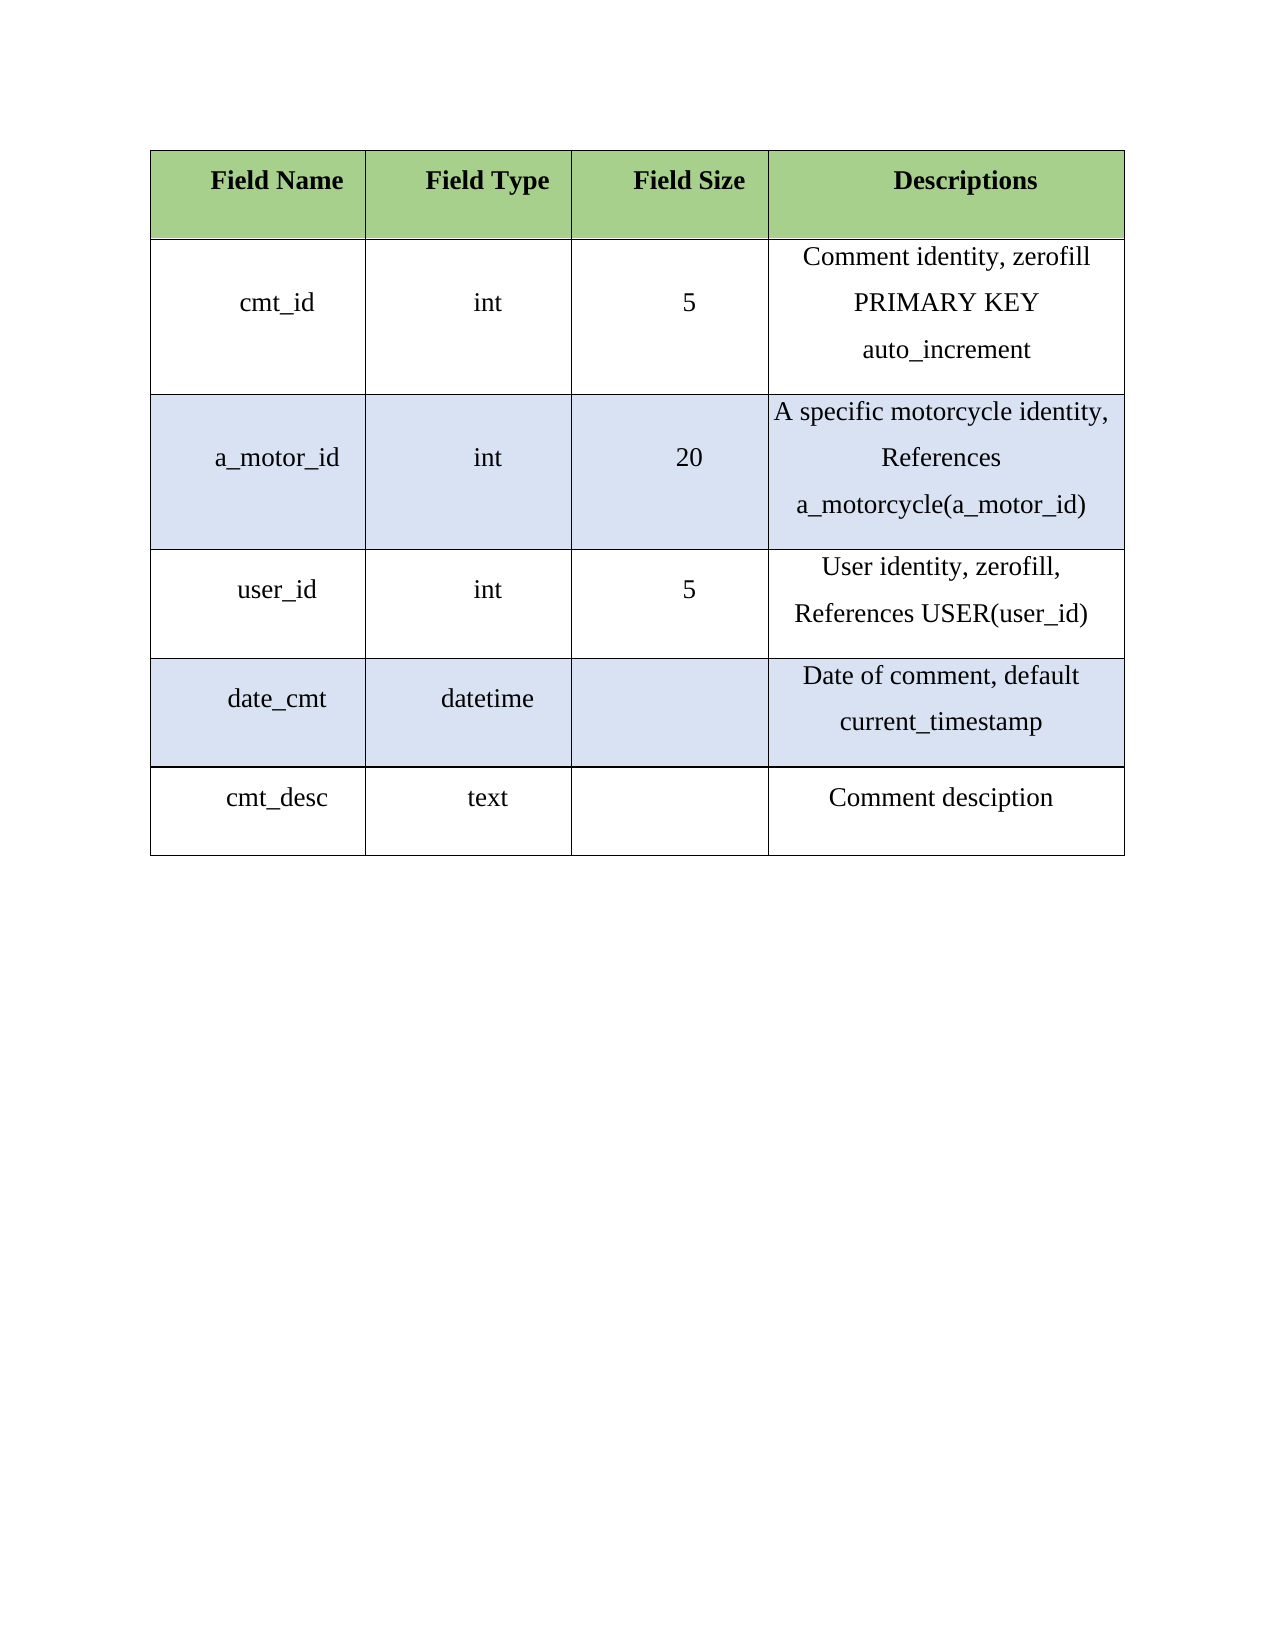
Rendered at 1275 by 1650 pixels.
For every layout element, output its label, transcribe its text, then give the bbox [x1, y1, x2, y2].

table_header Field Size [572, 151, 768, 238]
table_cell user_id [151, 550, 365, 658]
table_cell int [366, 240, 571, 394]
table_header Field Name [151, 151, 365, 238]
table_cell cmt_desc [151, 768, 365, 855]
table_cell A specific motorcycle identity, References a_motorcycle(a_motor_id) [769, 395, 1124, 549]
table_cell Comment identity, zerofill PRIMARY KEY auto_increment [769, 240, 1124, 394]
table_header Field Type [366, 151, 571, 238]
table_cell date_cmt [151, 659, 365, 766]
table_cell text [366, 768, 571, 855]
table_cell [572, 768, 768, 855]
table_cell 20 [572, 395, 768, 549]
table_header Descriptions [769, 151, 1124, 238]
table_cell Date of comment, default current_timestamp [769, 659, 1124, 766]
table_cell Comment desciption [769, 768, 1124, 855]
table_cell [572, 659, 768, 766]
table_cell a_motor_id [151, 395, 365, 549]
table_cell User identity, zerofill, References USER(user_id) [769, 550, 1124, 658]
table_cell datetime [366, 659, 571, 766]
table_cell 5 [572, 240, 768, 394]
table_cell 5 [572, 550, 768, 658]
table_cell int [366, 550, 571, 658]
table_cell cmt_id [151, 240, 365, 394]
table_cell int [366, 395, 571, 549]
